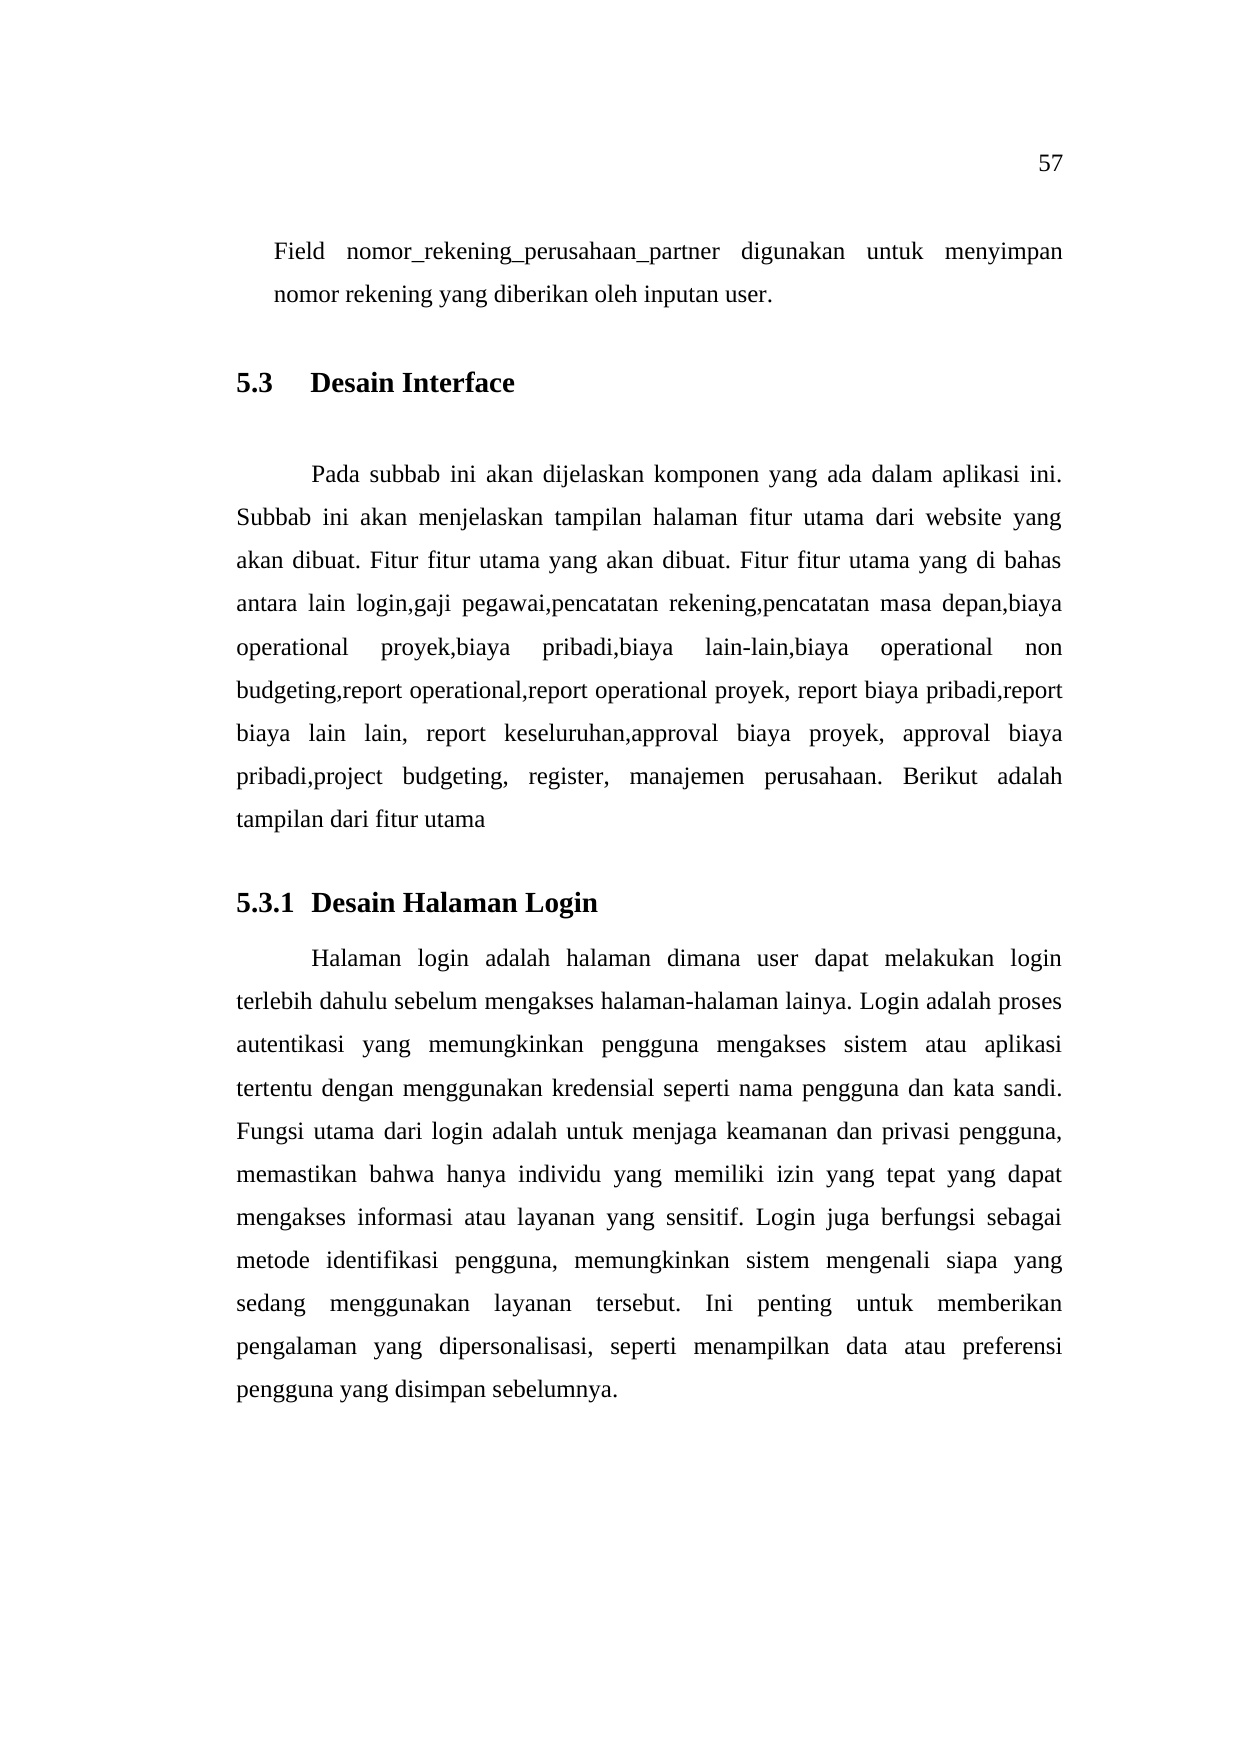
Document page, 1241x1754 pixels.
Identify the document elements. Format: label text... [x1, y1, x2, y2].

text Pada subbab ini akan dijelaskan komponen yang ada dalam aplikasi ini. Subbab ini akan menjelaskan tampilan halaman fitur utama dari website yang akan dibuat. Fitur fitur utama yang akan dibuat. Fitur fitur utama yang di bahas antara lain login,gaji pegawai,pencatatan rekening,pencatatan masa depan,biaya operational proyek,biaya pribadi,biaya lain-lain,biaya operational non budgeting,report operational,report operational proyek, report biaya pribadi,report biaya lain lain, report keseluruhan,approval biaya proyek, approval biaya pribadi,project budgeting, register, manajemen perusahaan. Berikut adalah tampilan dari fitur utama [236, 459, 1063, 833]
text Halaman login adalah halaman dimana user dapat melakukan login terlebih dahulu sebelum mengakses halaman-halaman lainya. Login adalah proses autentikasi yang memungkinkan pengguna mengakses sistem atau aplikasi tertentu dengan menggunakan kredensial seperti nama pengguna dan kata sandi. Fungsi utama dari login adalah untuk menjaga keamanan dan privasi pengguna, memastikan bahwa hanya individu yang memiliki izin yang tepat yang dapat mengakses informasi atau layanan yang sensitif. Login juga berfungsi sebagai metode identifikasi pengguna, memungkinkan sistem mengenali siapa yang sedang menggunakan layanan tersebut. Ini penting untuk memberikan pengalaman yang dipersonalisasi, seperti menampilkan data atau preferensi pengguna yang disimpan sebelumnya. [236, 943, 1063, 1403]
text Field nomor_rekening_perusahaan_partner digunakan untuk menyimpan nomor rekening yang diberikan oleh inputan user. [274, 236, 1063, 308]
list Desain Interface [236, 366, 1063, 399]
subtitle 5.3.1 Desain Halaman Login [236, 885, 1063, 918]
